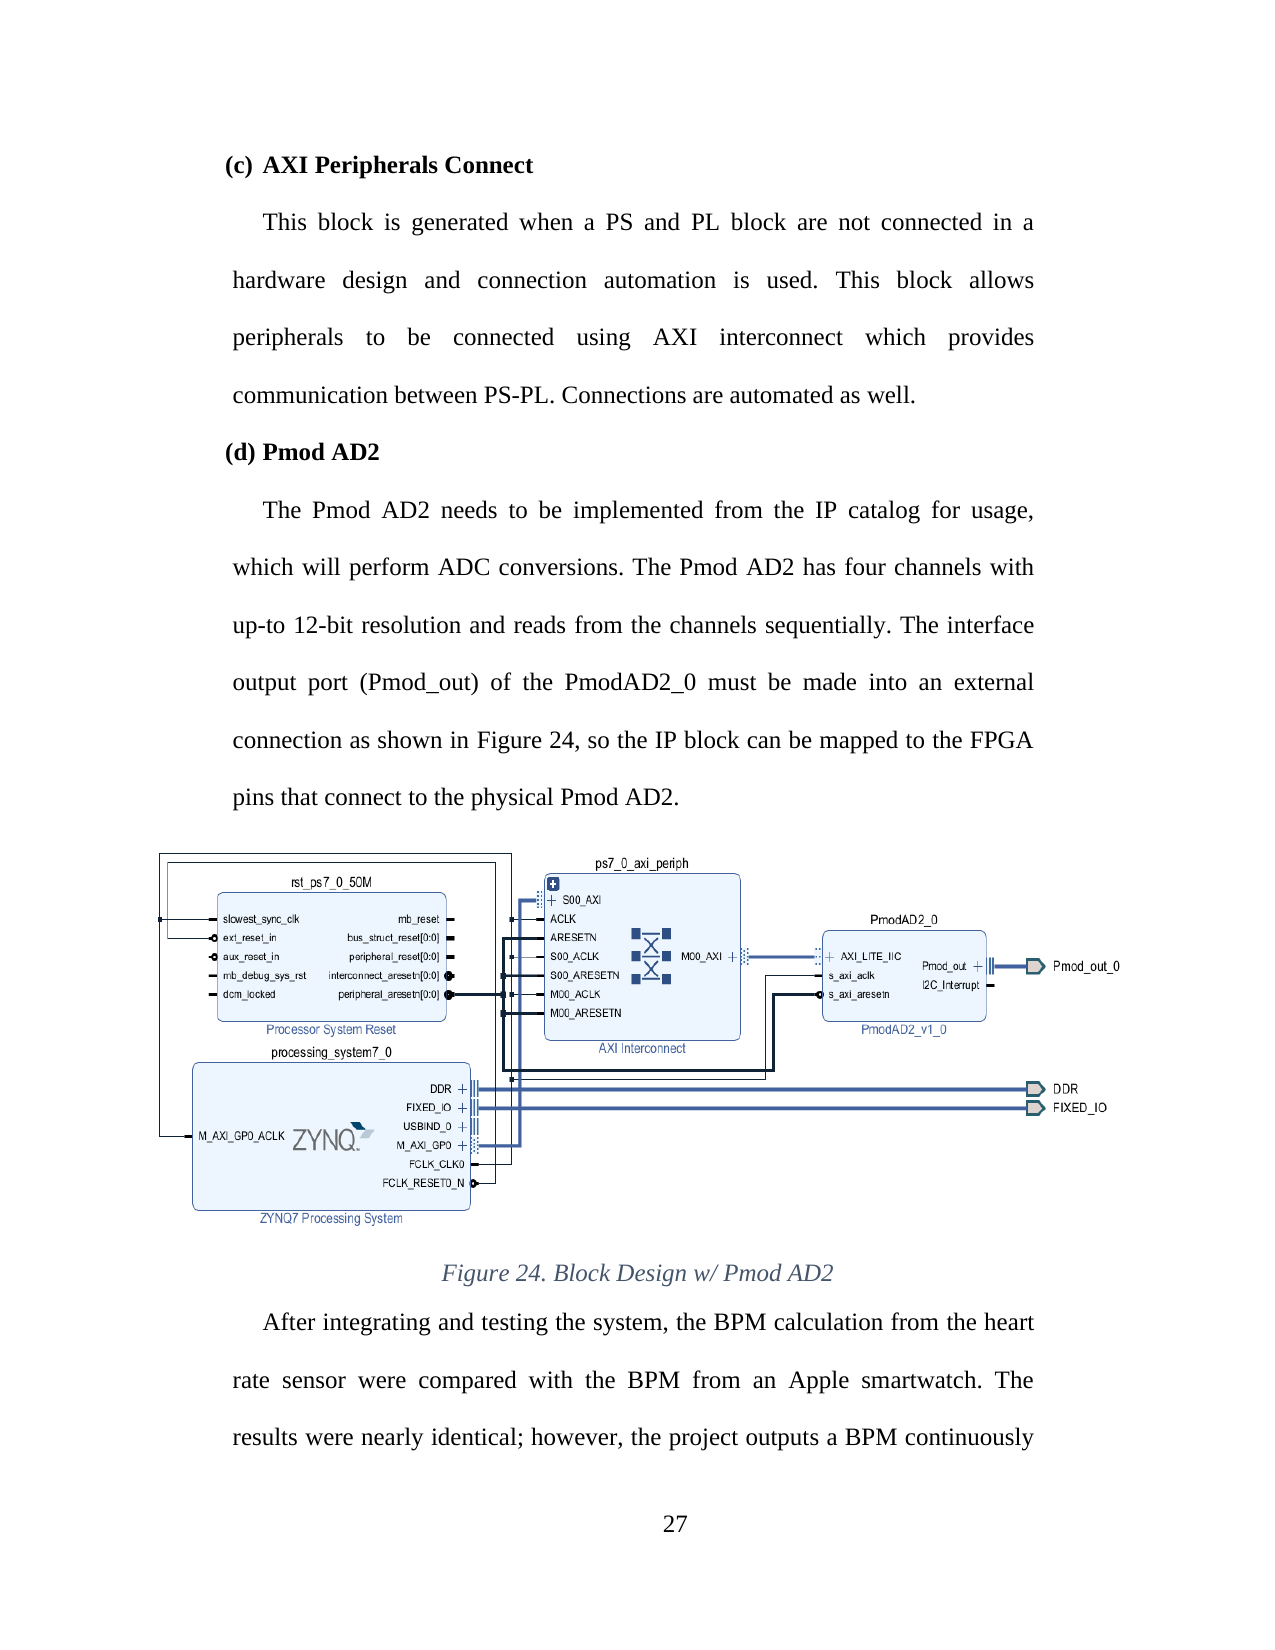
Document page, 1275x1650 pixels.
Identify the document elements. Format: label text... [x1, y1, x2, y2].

text Figure 24. Block Design w/ Pmod AD2 [150, 1258, 1125, 1287]
list AXI Peripherals Connect [225, 150, 1125, 179]
text This block is generated when a PS and PL block are not connected in a hardware design and connection automation is used. This block allows peripherals to be connected using AXI interconnect which provides communication between PS-PL. Connections are automated as well. [232, 207, 1035, 409]
picture [150, 840, 1125, 1230]
text The Pmod AD2 needs to be implemented from the IP catalog for usage, which will perform ADC conversions. The Pmod AD2 has four channels with up-to 12-bit resolution and reads from the channels sequentially. The interface output port (Pmod_out) of the PmodAD2_0 must be made into an external connection as shown in Figure 24, so the IP block can be mapped to the FPGA pins that connect to the physical Pmod AD2. [232, 495, 1035, 811]
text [232, 1307, 1035, 1451]
list Pmod AD2 [225, 437, 1125, 466]
